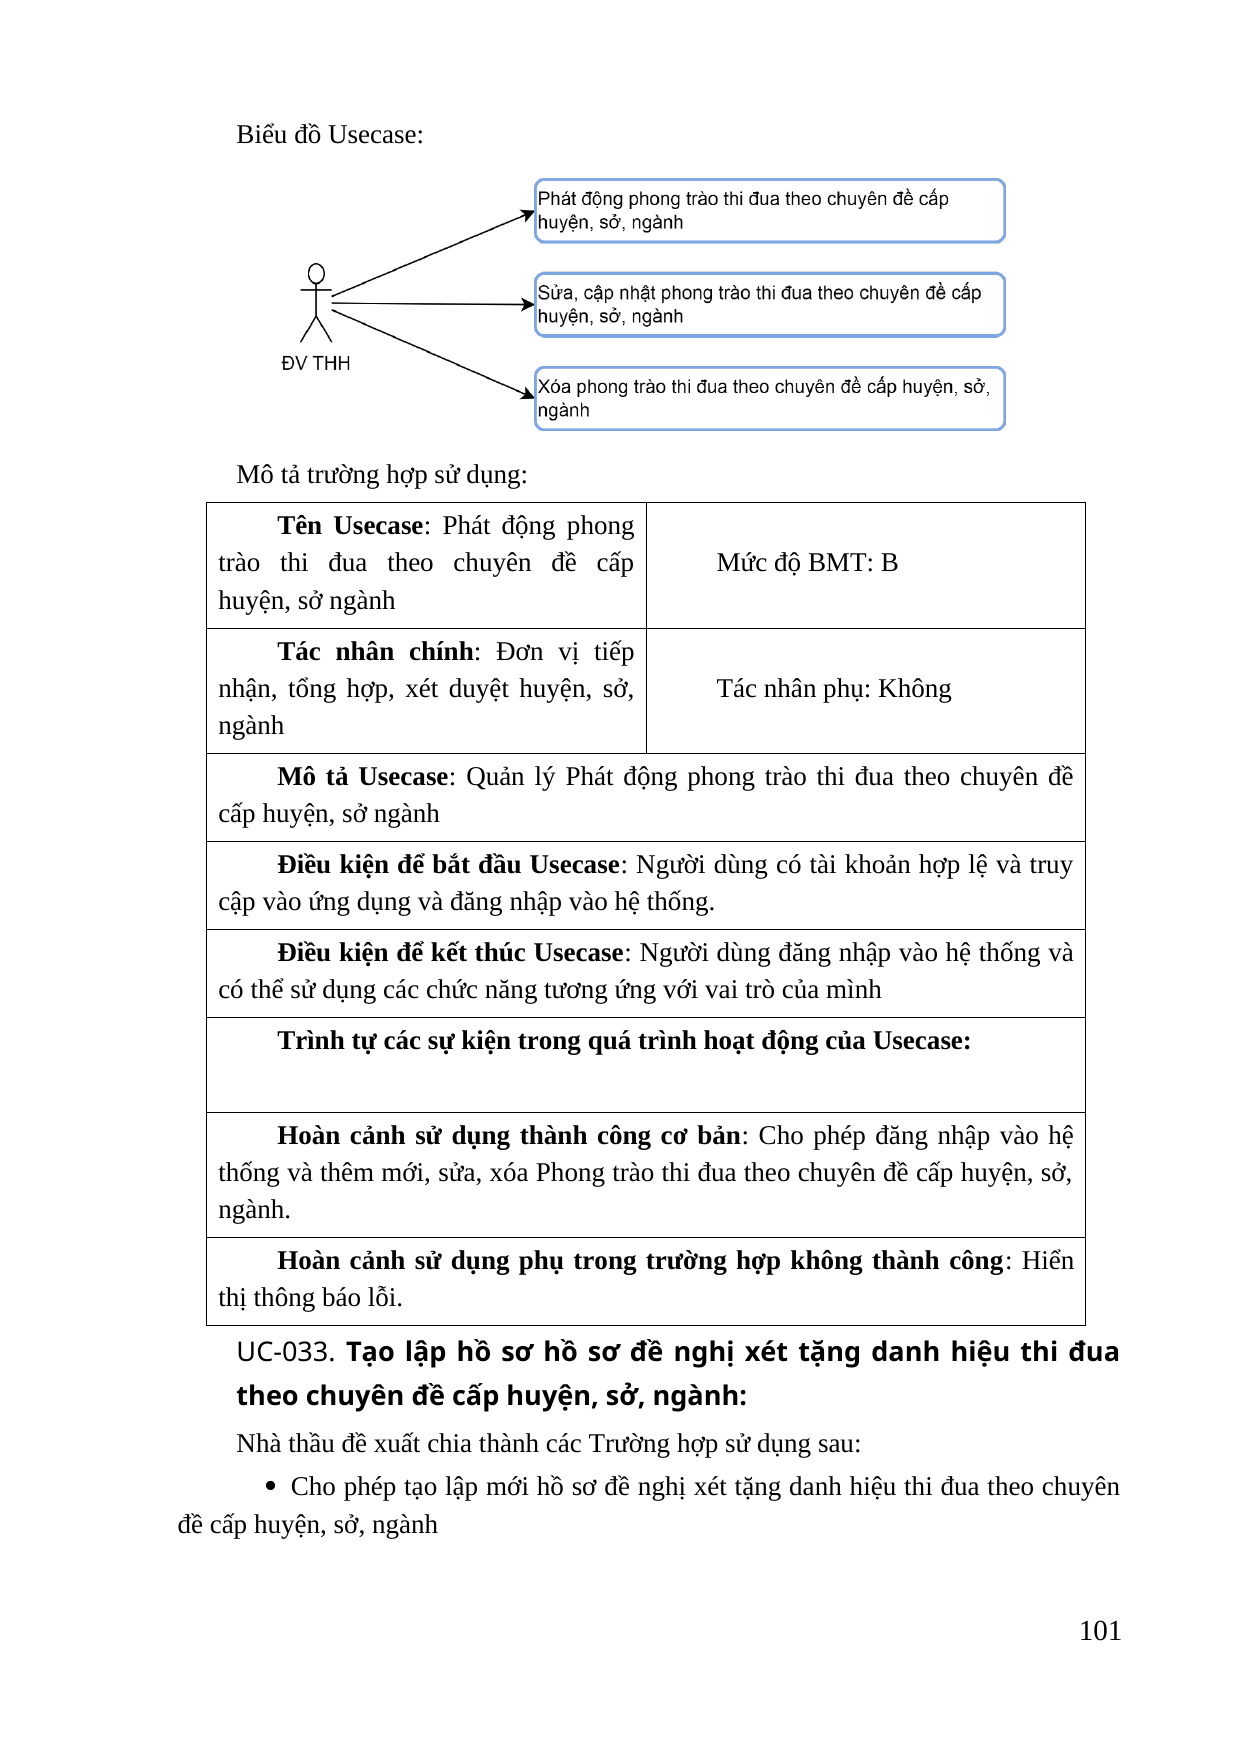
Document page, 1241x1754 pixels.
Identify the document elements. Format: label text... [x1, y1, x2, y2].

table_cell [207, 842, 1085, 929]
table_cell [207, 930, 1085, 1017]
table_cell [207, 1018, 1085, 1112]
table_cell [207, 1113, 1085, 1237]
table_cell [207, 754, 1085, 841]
text Mô tả trường hợp sử dụng: [177, 458, 1122, 489]
text Nhà thầu đề xuất chia thành các Trường hợp sử dụng sau: [177, 1427, 1122, 1458]
text Biểu đồ Usecase: [177, 118, 1122, 149]
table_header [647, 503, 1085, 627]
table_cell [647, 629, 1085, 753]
picture [265, 161, 1021, 446]
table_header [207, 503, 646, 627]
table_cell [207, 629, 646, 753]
list Cho phép tạo lập mới hồ sơ đề nghị xét tặng danh hiệu thi đua theo chuyên đề cấp huyện, sở, ngành [177, 1471, 1122, 1539]
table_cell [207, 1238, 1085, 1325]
list UC-033. Tạo lập hồ sơ hồ sơ đề nghị xét tặng danh hiệu thi đua theo chuyên đề cấp huyện, sở, ngành: [236, 1332, 1122, 1413]
